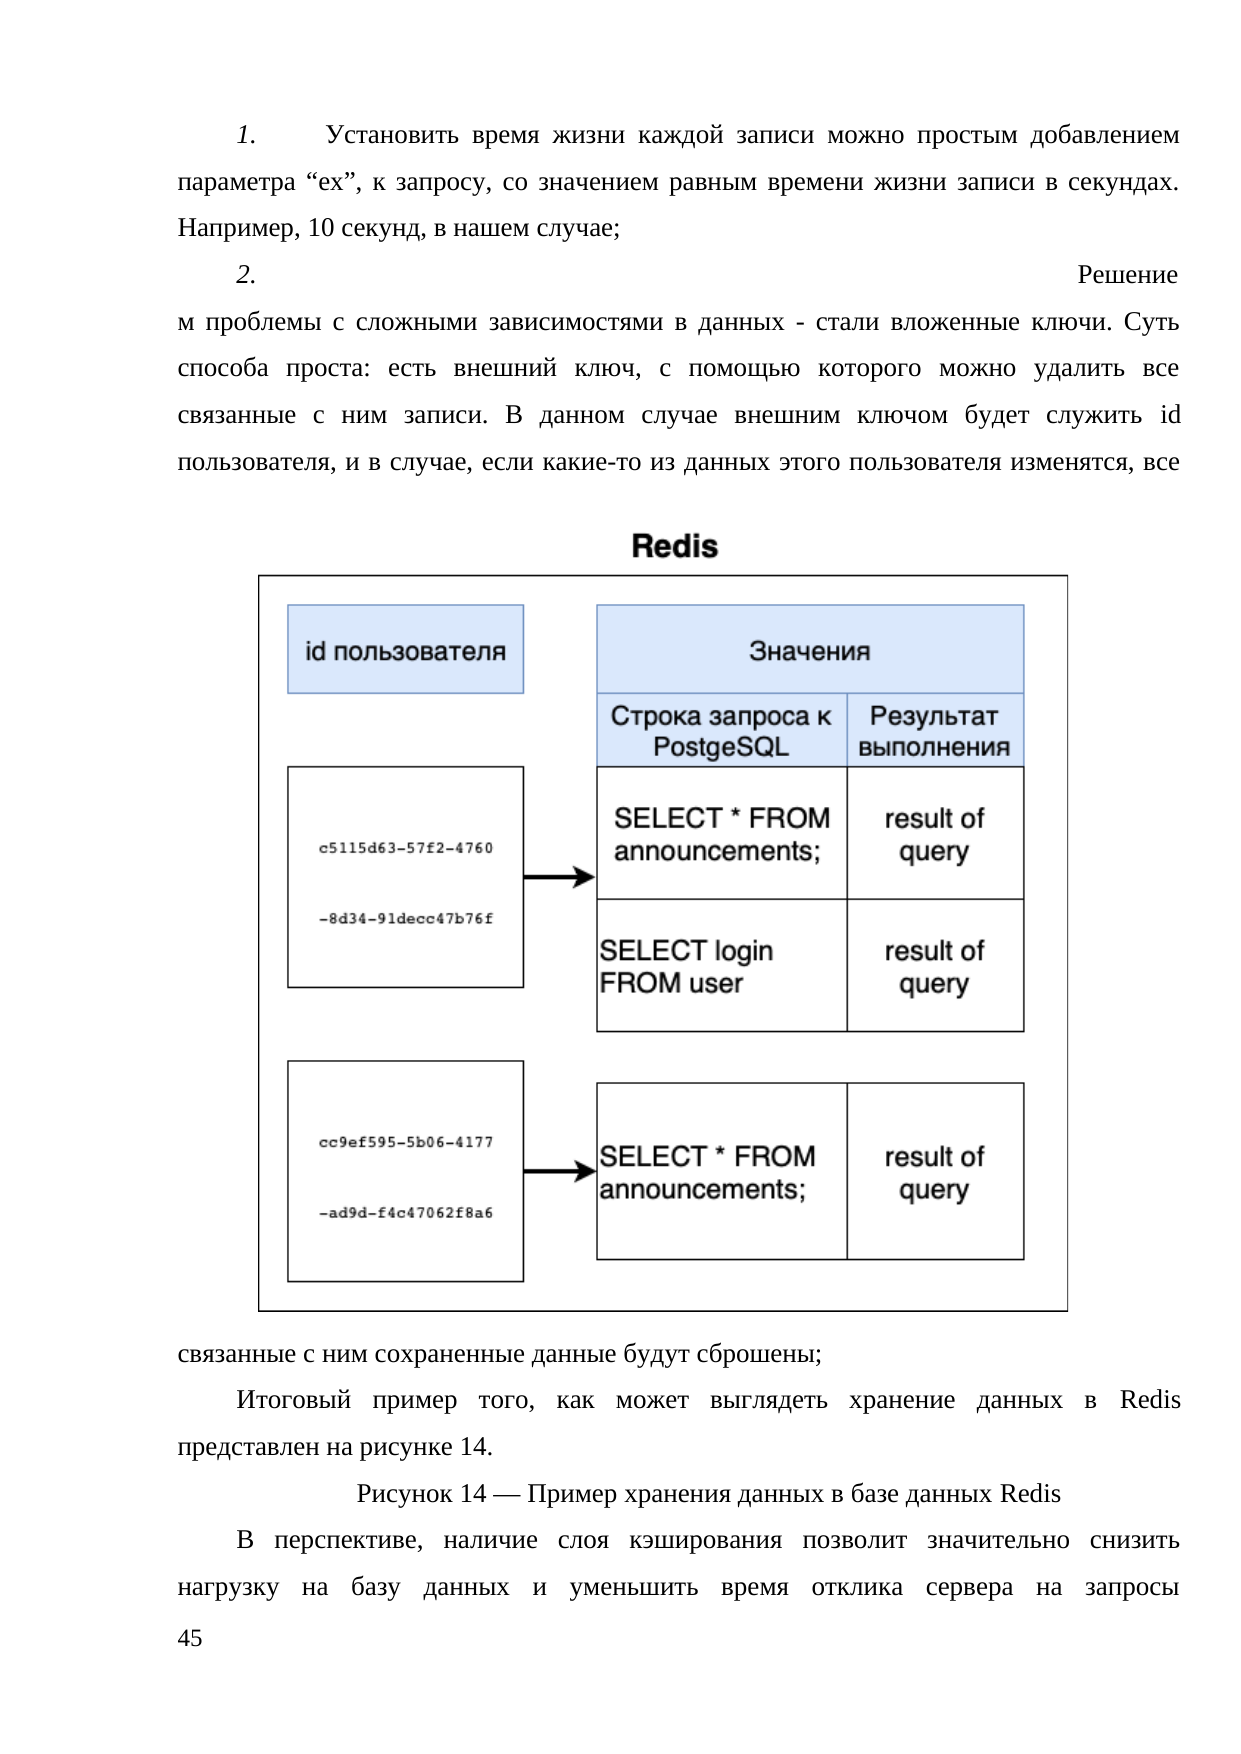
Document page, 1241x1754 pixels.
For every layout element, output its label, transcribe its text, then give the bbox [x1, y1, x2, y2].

text Рисунок 14 — Пример хранения данных в базе данных Redis [177, 1477, 1181, 1508]
list Установить время жизни каждой записи можно простым добавлением параметра “ex”, к запросу, со значением равным времени жизни записи в секундах. Например, 10 секунд, в нашем случае; [177, 118, 1181, 243]
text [177, 1523, 1181, 1601]
picture [258, 528, 1069, 1312]
text Итоговый пример того, как может выглядеть хранение данных в Redis представлен на рисунке 14. [177, 1383, 1181, 1461]
